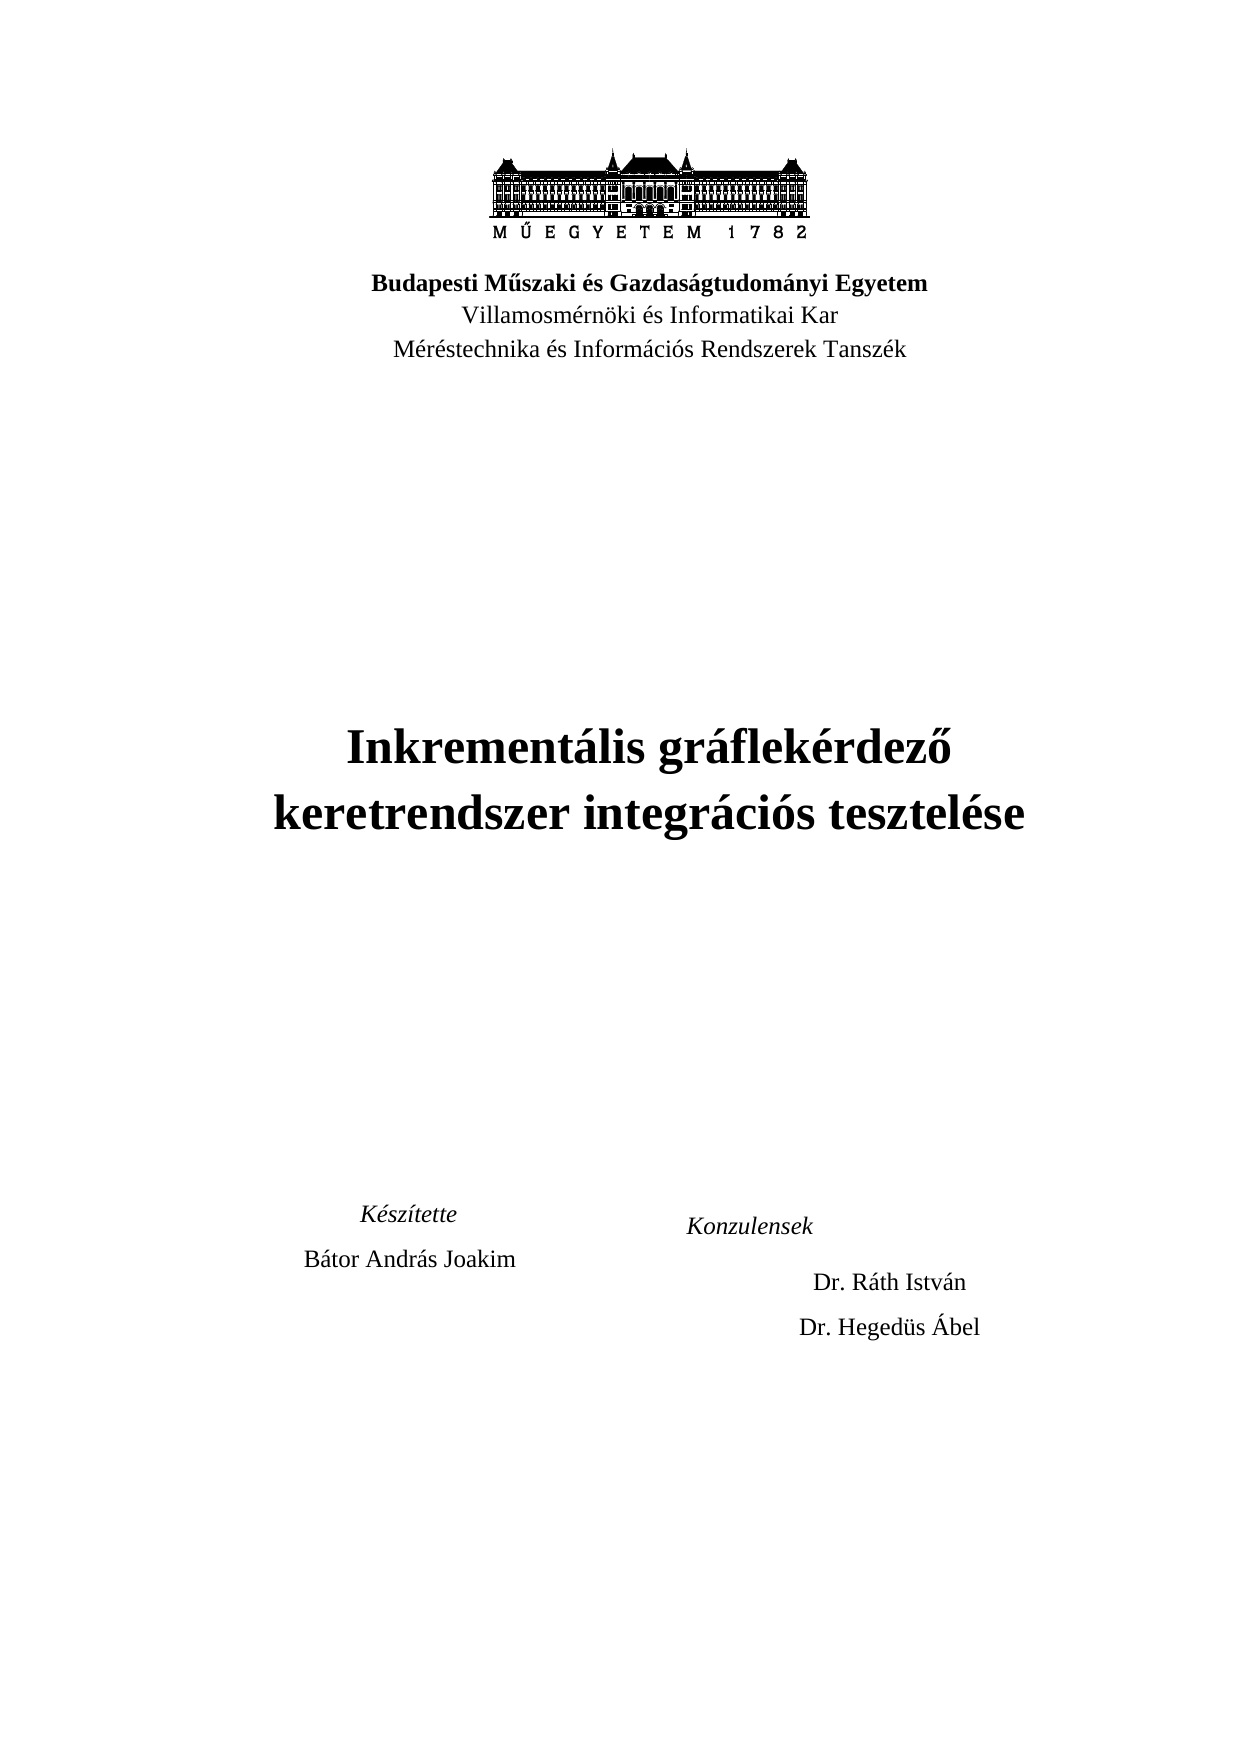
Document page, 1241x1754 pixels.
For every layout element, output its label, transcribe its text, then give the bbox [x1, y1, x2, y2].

text Konzulensek [207, 1244, 613, 1273]
text Készítette [207, 1199, 613, 1227]
text Budapesti Műszaki és Gazdaságtudományi Egyetem [207, 268, 1092, 296]
text Villamosmérnöki és Informatikai Kar [207, 301, 1092, 329]
text Dr. Hegedüs Ábel [686, 1312, 1092, 1341]
